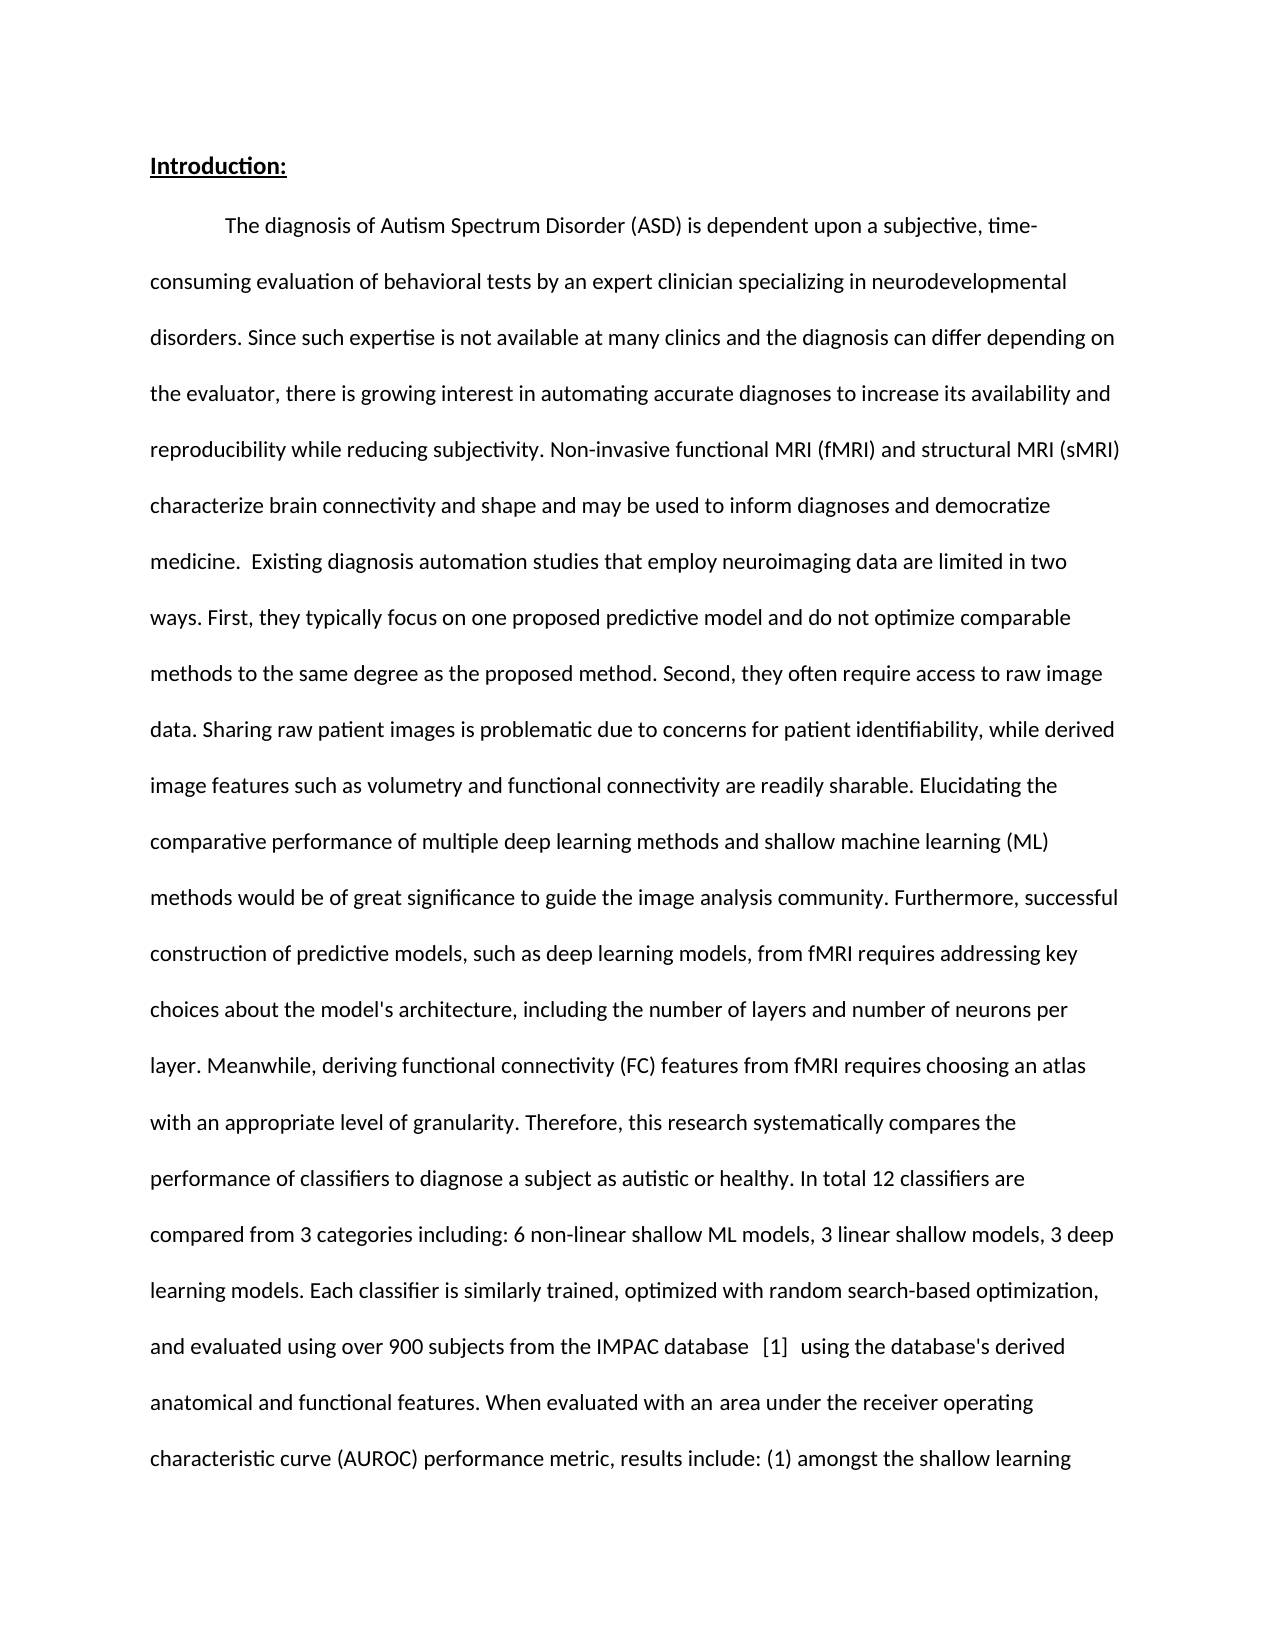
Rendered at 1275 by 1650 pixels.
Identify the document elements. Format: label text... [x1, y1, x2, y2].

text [150, 211, 1125, 1472]
text Introduction: [150, 150, 1125, 181]
